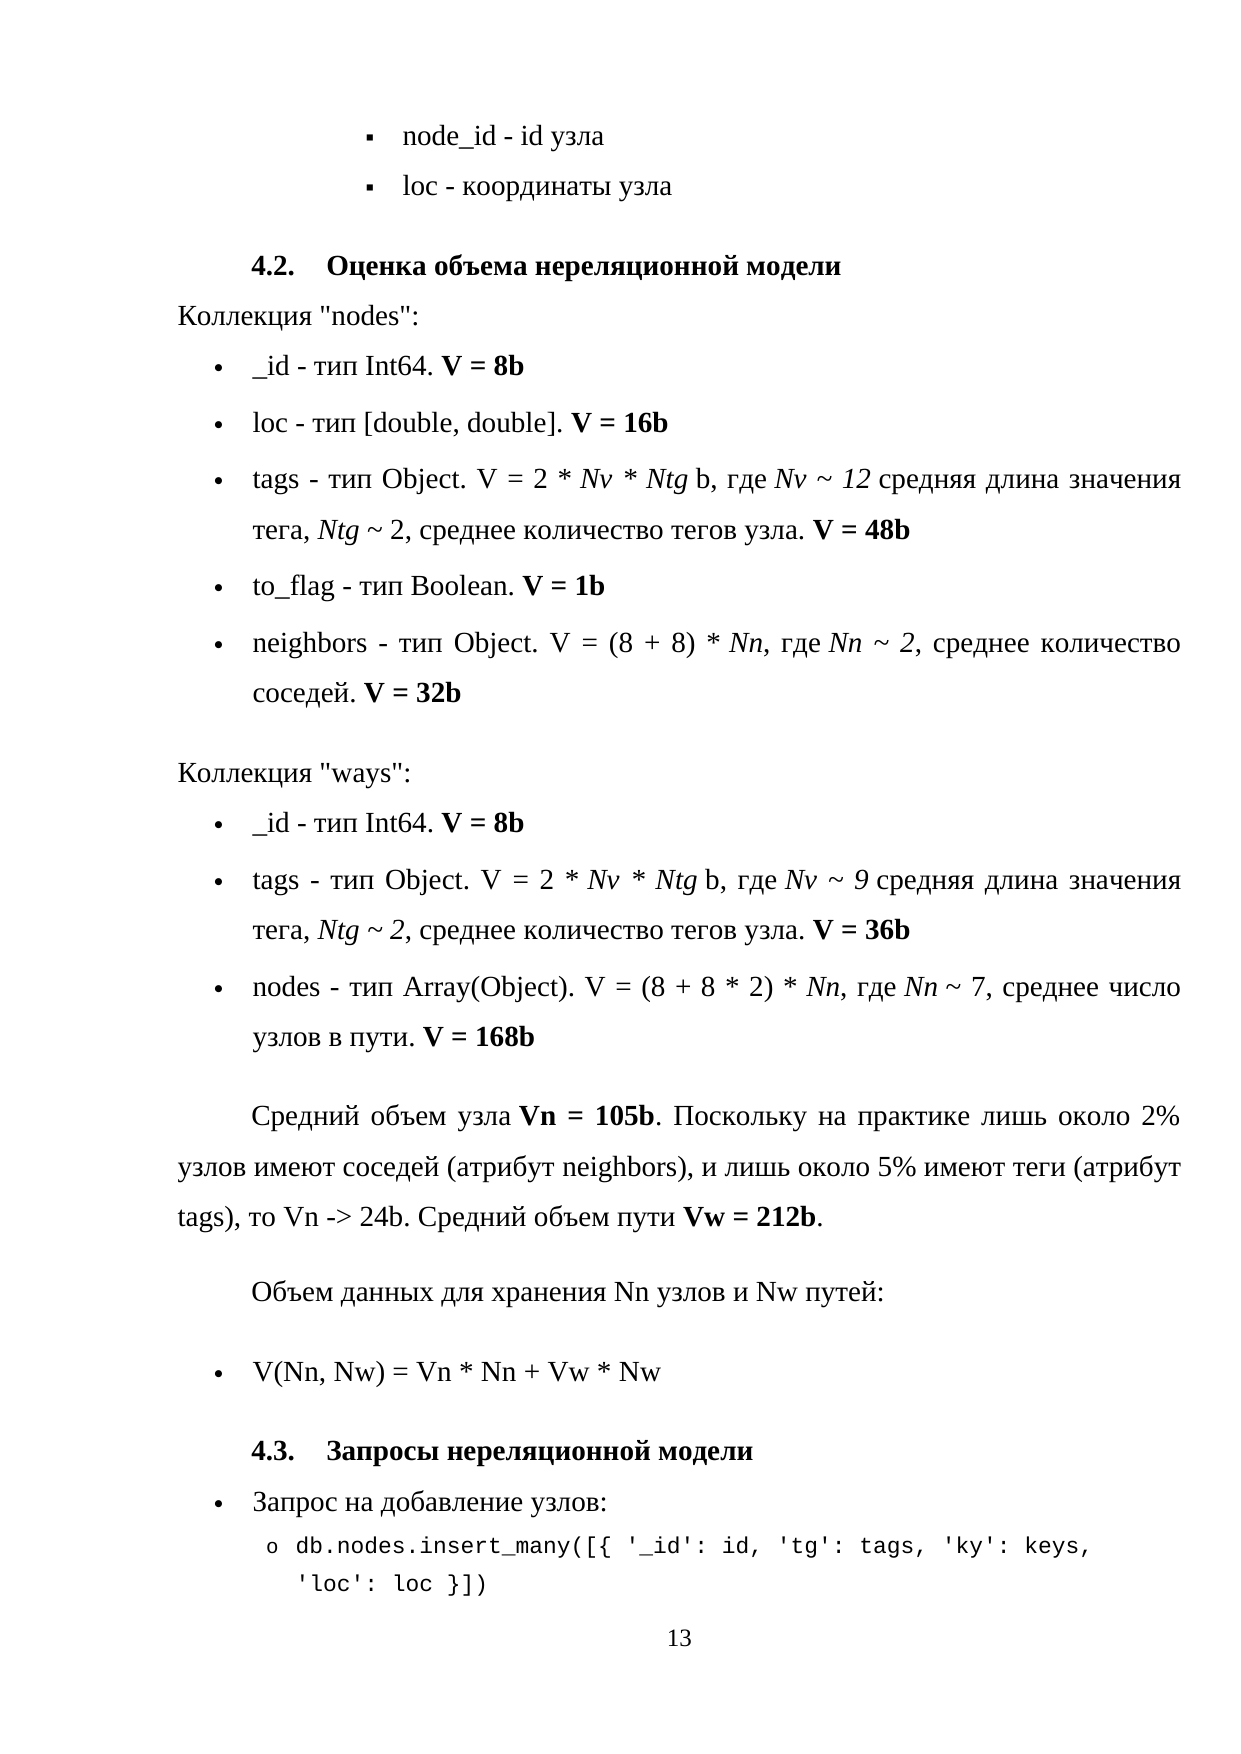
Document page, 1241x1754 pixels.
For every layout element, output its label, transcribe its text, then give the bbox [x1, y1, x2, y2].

list Запросы нереляционной модели [251, 1433, 1181, 1467]
text Средний объем узла Vn = 105b. Поскольку на практике лишь около 2% узлов имеют соседей (атрибут neighbors), и лишь около 5% имеют теги (атрибут tags), то Vn -> 24b. Средний объем пути Vw = 212b. [177, 1098, 1181, 1233]
list _id - тип Int64. V = 8b [215, 348, 1181, 382]
list db.nodes.insert_many([{ '_id': id, 'tg': tags, 'ky': keys, 'loc': loc }]) [266, 1534, 1181, 1599]
list node_id - id узла [365, 118, 1181, 152]
list loc - координаты узла [365, 168, 1181, 202]
list to_flag - тип Boolean. V = 1b [215, 568, 1181, 602]
text Коллекция "ways": [177, 755, 1181, 788]
list tags - тип Object. V = 2 * Nv * Ntg b, где Nv ~ 9 средняя длина значения тега, Ntg ~ 2, среднее количество тегов узла. V = 36b [215, 862, 1181, 946]
list loc - тип [double, double]. V = 16b [215, 405, 1181, 439]
list neighbors - тип Object. V = (8 + 8) * Nn, где Nn ~ 2, среднее количество соседей. V = 32b [215, 625, 1181, 709]
list _id - тип Int64. V = 8b [215, 805, 1181, 839]
text Объем данных для хранения Nn узлов и Nw путей: [177, 1274, 1181, 1308]
list V(Nn, Nw) = Vn * Nn + Vw * Nw [215, 1354, 1181, 1387]
list nodes - тип Array(Object). V = (8 + 8 * 2) * Nn, где Nn ~ 7, среднее число узлов в пути. V = 168b [215, 969, 1181, 1052]
list tags - тип Object. V = 2 * Nv * Ntg b, где Nv ~ 12 средняя длина значения тега, Ntg ~ 2, среднее количество тегов узла. V = 48b [215, 462, 1181, 546]
text Коллекция "nodes": [177, 298, 1181, 332]
list Оценка объема нереляционной модели [251, 248, 1181, 281]
list Запрос на добавление узлов: [215, 1484, 1181, 1517]
